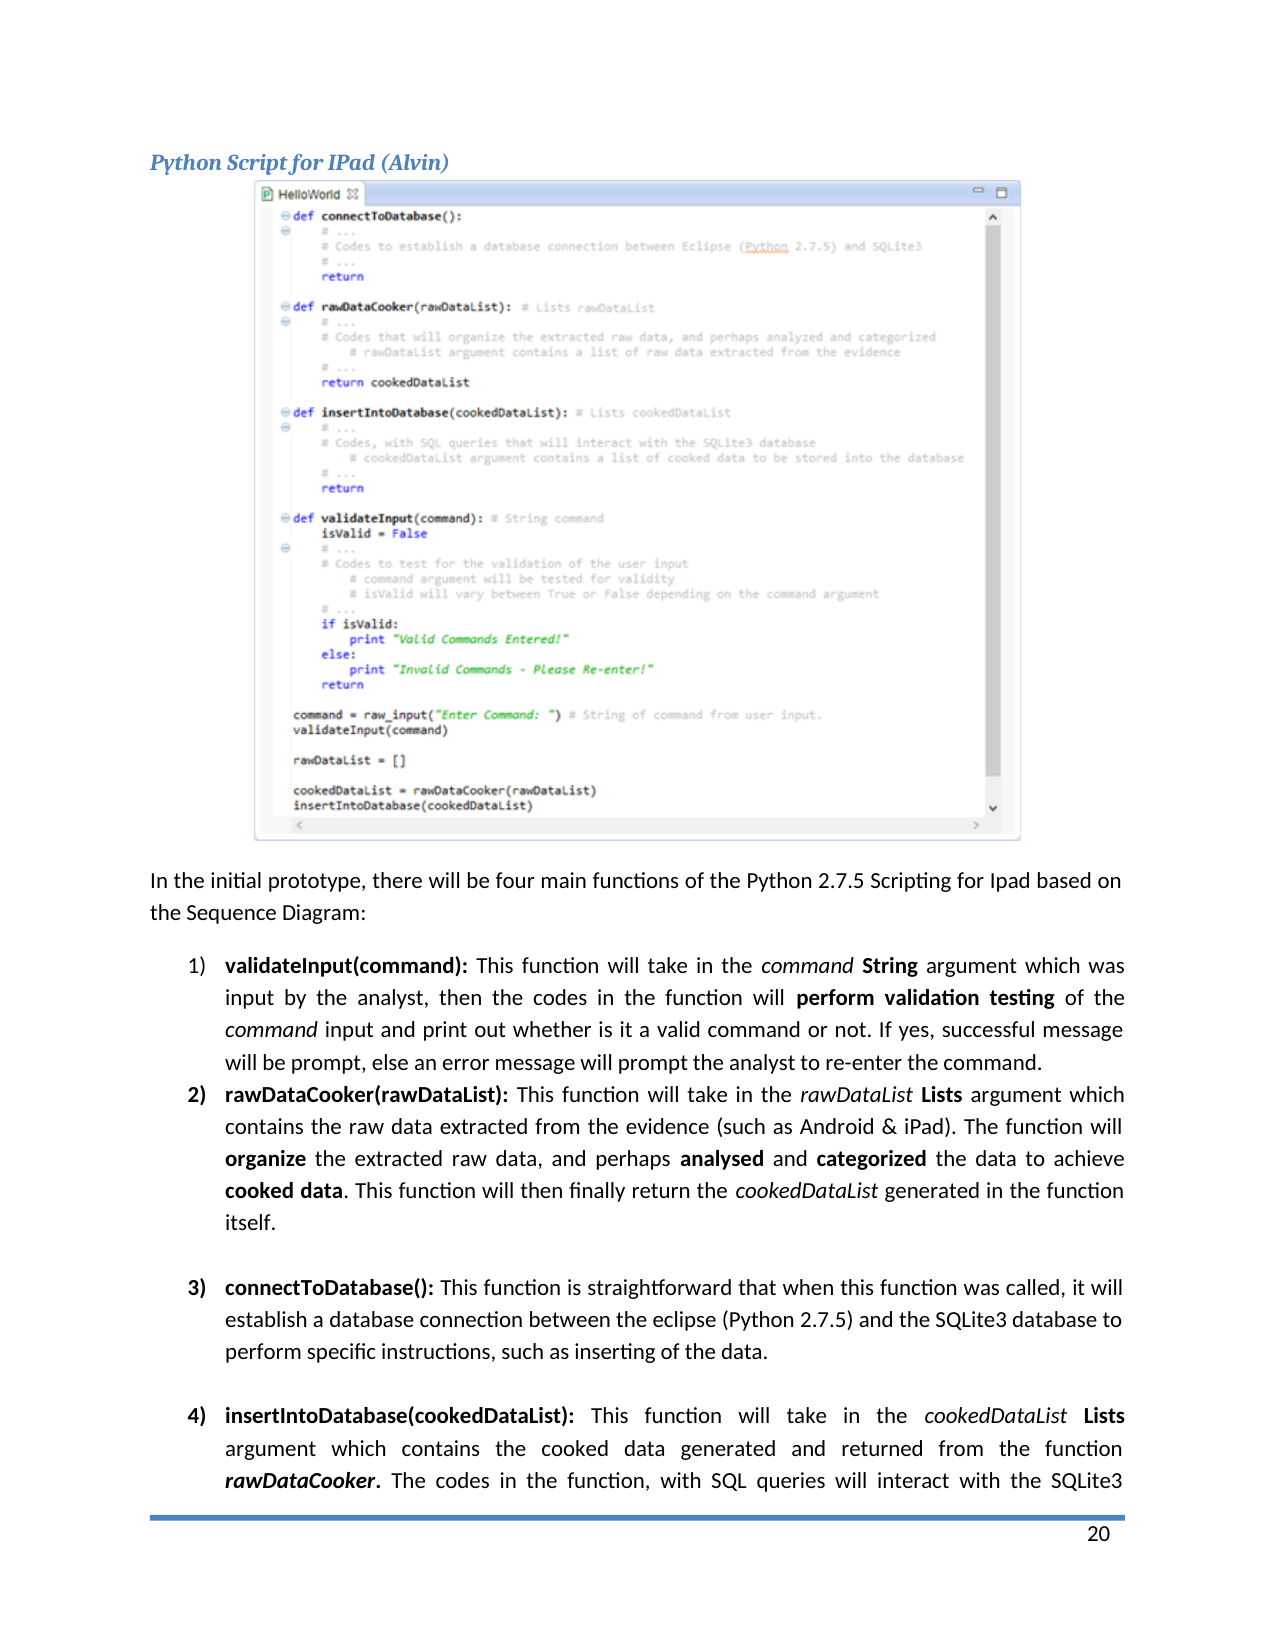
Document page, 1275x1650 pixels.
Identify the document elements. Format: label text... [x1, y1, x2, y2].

list validateInput(command): This function will take in the command String argument which was input by the analyst, then the codes in the function will perform validation testing of the command input and print out whether is it a valid command or not. If yes, successful message will be prompt, else an error message will prompt the analyst to re-enter the command. [187, 951, 1125, 1076]
subtitle Python Script for IPad (Alvin) [150, 150, 1125, 176]
list rawDataCooker(rawDataList): This function will take in the rawDataList Lists argument which contains the raw data extracted from the evidence (such as Android & iPad). The function will organize the extracted raw data, and perhaps analysed and categorized the data to achieve cooked data. This function will then finally return the cookedDataList generated in the function itself. [187, 1080, 1125, 1237]
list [187, 1402, 1125, 1494]
picture [253, 180, 1022, 841]
list connectToDatabase(): This function is straightforward that when this function was called, it will establish a database connection between the eclipse (Python 2.7.5) and the SQLite3 database to perform specific instructions, such as inserting of the data. [187, 1273, 1125, 1365]
text In the initial prototype, there will be four main functions of the Python 2.7.5 Scripting for Ipad based on the Sequence Diagram: [150, 866, 1125, 926]
